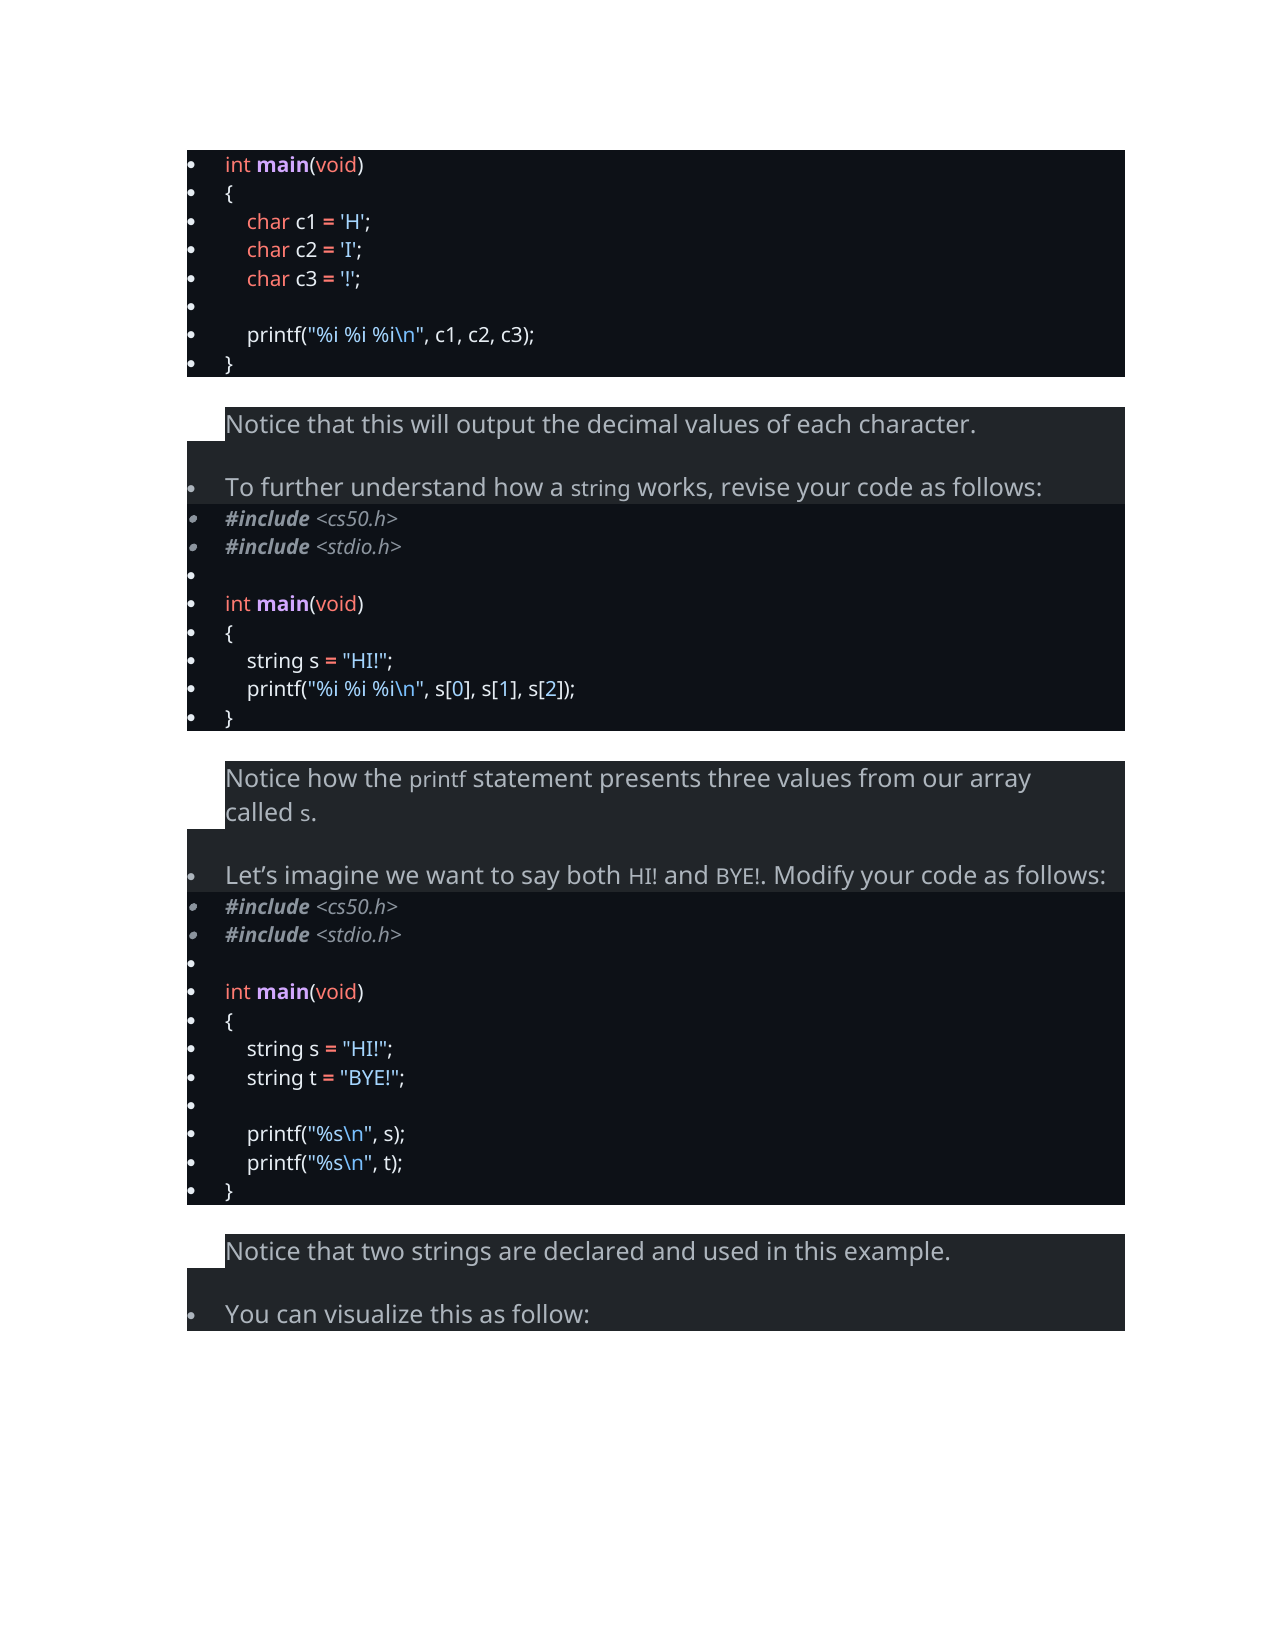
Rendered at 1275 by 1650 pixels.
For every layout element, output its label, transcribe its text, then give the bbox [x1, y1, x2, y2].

list } [187, 703, 1125, 731]
list printf("%i %i %i\n", c1, c2, c3); [187, 321, 1125, 349]
list } [187, 1176, 1125, 1205]
list You can visualize this as follow: [187, 1297, 1125, 1331]
list int main(void) [187, 150, 1125, 178]
list { [187, 618, 1125, 646]
text Notice how the printf statement presents three values from our array called s. [225, 761, 1125, 829]
list To further understand how a string works, revise your code as follows: [187, 470, 1125, 504]
list printf("%s\n", s); [187, 1119, 1125, 1148]
list char c2 = 'I'; [187, 235, 1125, 264]
list #include <cs50.h> [187, 892, 1125, 920]
list int main(void) [187, 977, 1125, 1006]
list } [187, 349, 1125, 377]
list printf("%s\n", t); [187, 1148, 1125, 1176]
text Notice that this will output the decimal values of each character. [225, 407, 1125, 441]
list printf("%i %i %i\n", s[0], s[1], s[2]); [187, 674, 1125, 703]
list #include <cs50.h> [187, 504, 1125, 532]
list char c3 = '!'; [187, 264, 1125, 292]
list { [187, 178, 1125, 207]
list #include <stdio.h> [187, 920, 1125, 949]
list Let’s imagine we want to say both HI! and BYE!. Modify your code as follows: [187, 858, 1125, 892]
list string t = "BYE!"; [187, 1063, 1125, 1091]
list #include <stdio.h> [187, 532, 1125, 561]
list char c1 = 'H'; [187, 207, 1125, 235]
list { [187, 1006, 1125, 1034]
list string s = "HI!"; [187, 646, 1125, 674]
list int main(void) [187, 589, 1125, 618]
list string s = "HI!"; [187, 1034, 1125, 1063]
text Notice that two strings are declared and used in this example. [225, 1234, 1125, 1268]
